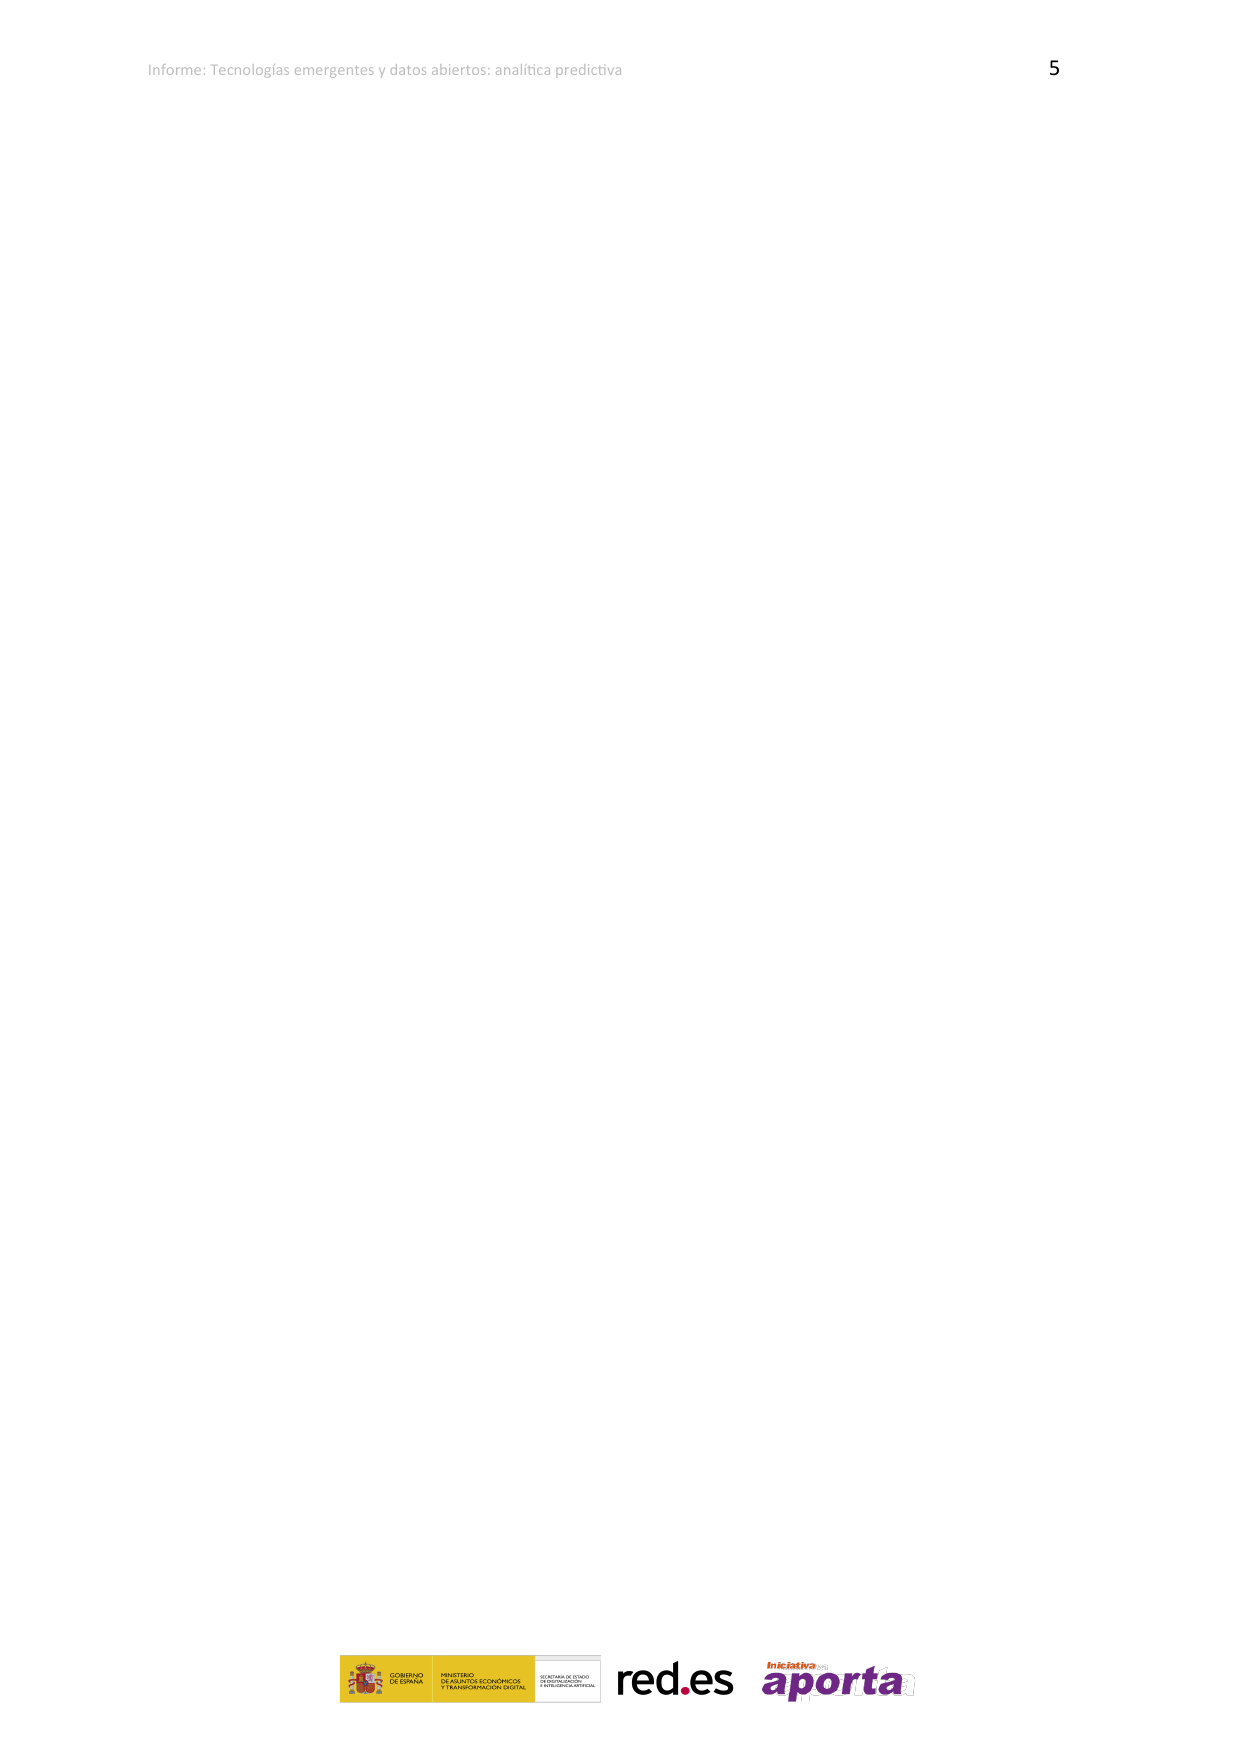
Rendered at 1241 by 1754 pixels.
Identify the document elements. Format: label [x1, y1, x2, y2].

picture [222, 1550, 915, 1754]
